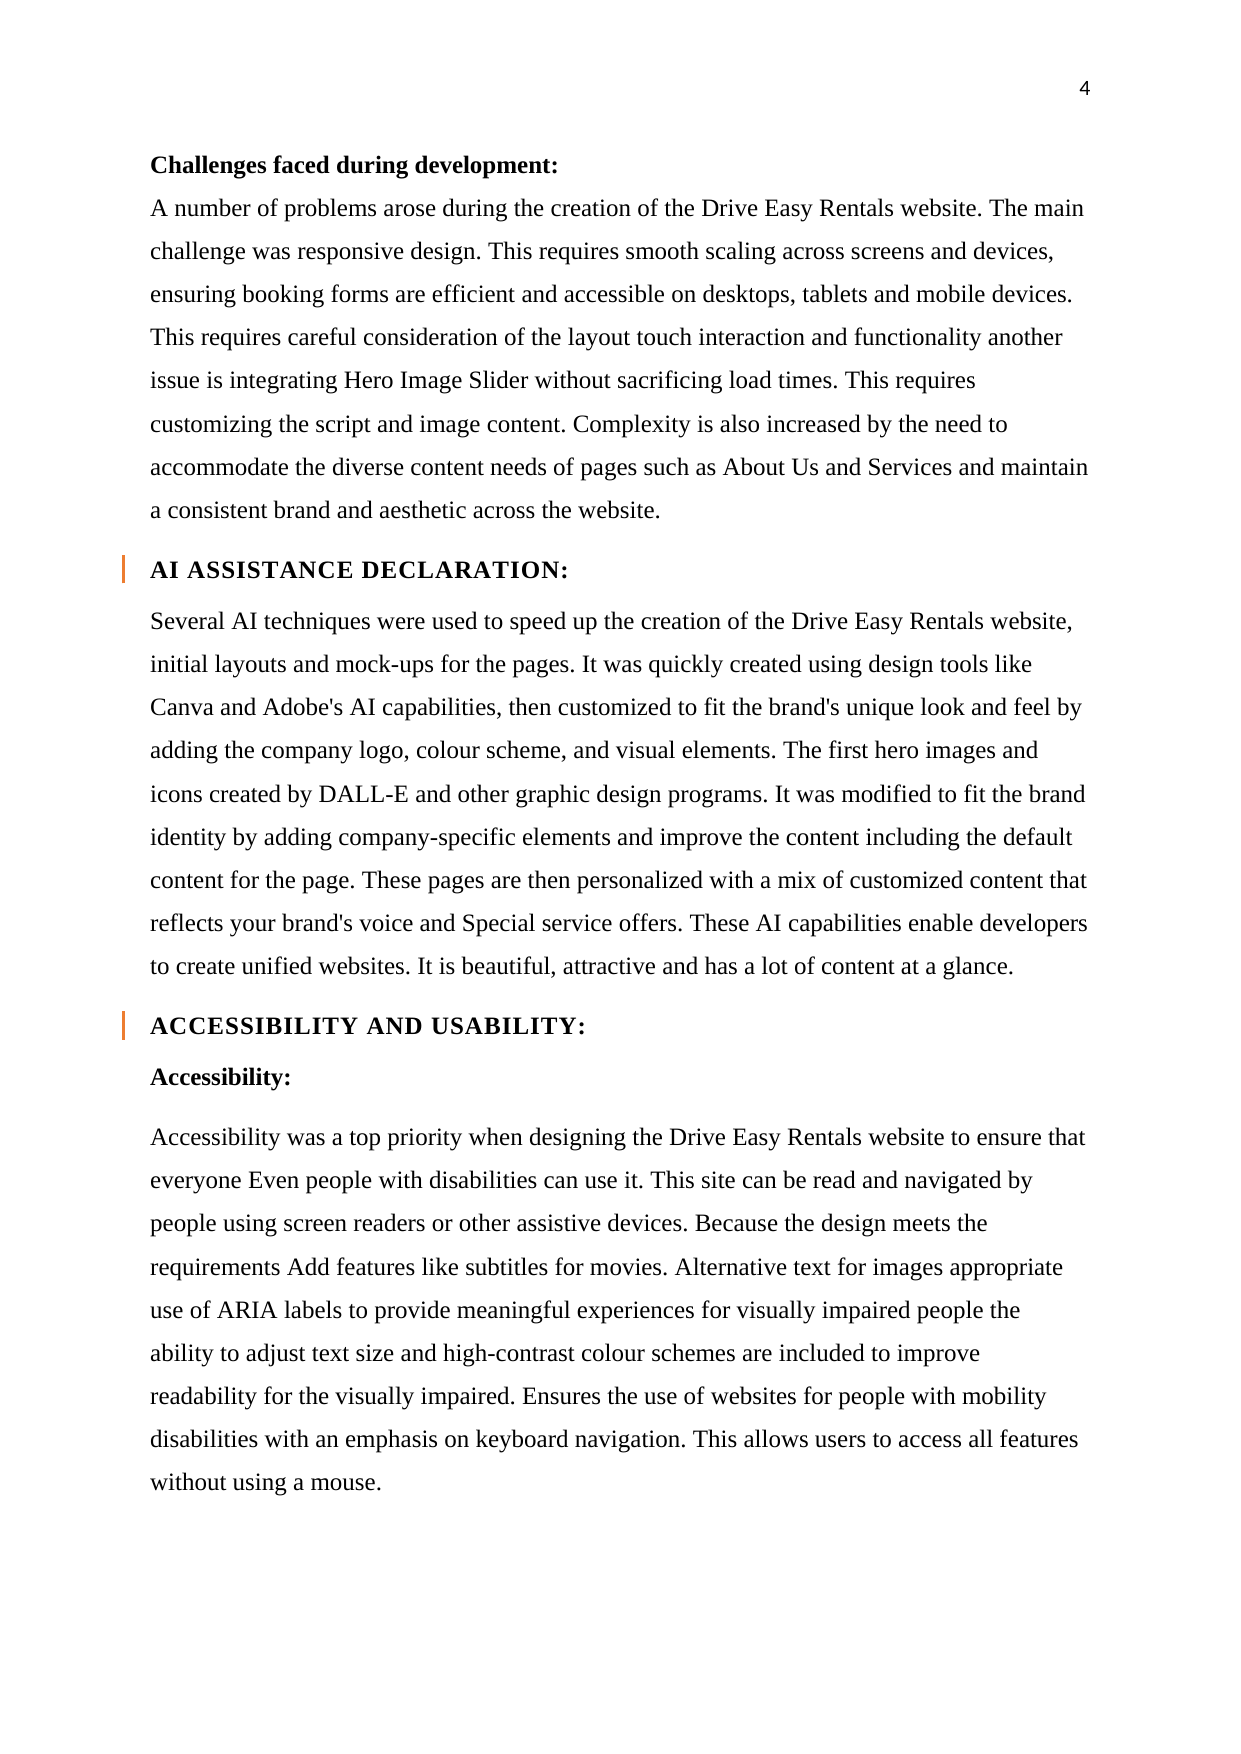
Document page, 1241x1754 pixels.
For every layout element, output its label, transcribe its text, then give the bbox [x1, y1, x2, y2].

text A number of problems arose during the creation of the Drive Easy Rentals website. The main challenge was responsive design. This requires smooth scaling across screens and devices, ensuring booking forms are efficient and accessible on desktops, tablets and mobile devices. This requires careful consideration of the layout touch interaction and functionality another issue is integrating Hero Image Slider without sacrificing load times. This requires customizing the script and image content. Complexity is also increased by the need to accommodate the diverse content needs of pages such as About Us and Services and maintain a consistent brand and aesthetic across the website. [150, 193, 1090, 524]
subtitle AI Assistance Declaration: [125, 555, 1090, 583]
text Accessibility: [150, 1062, 1090, 1091]
subtitle Accessibility and Usability: [125, 1011, 1090, 1040]
text Accessibility was a top priority when designing the Drive Easy Rentals website to ensure that everyone Even people with disabilities can use it. This site can be read and navigated by people using screen readers or other assistive devices. Because the design meets the requirements Add features like subtitles for movies. Alternative text for images appropriate use of ARIA labels to provide meaningful experiences for visually impaired people the ability to adjust text size and high-contrast colour schemes are included to improve readability for the visually impaired. Ensures the use of websites for people with mobility disabilities with an emphasis on keyboard navigation. This allows users to access all features without using a mouse. [150, 1122, 1090, 1496]
text Several AI techniques were used to speed up the creation of the Drive Easy Rentals website, initial layouts and mock-ups for the pages. It was quickly created using design tools like Canva and Adobe's AI capabilities, then customized to fit the brand's unique look and feel by adding the company logo, colour scheme, and visual elements. The first hero images and icons created by DALL-E and other graphic design programs. It was modified to fit the brand identity by adding company-specific elements and improve the content including the default content for the page. These pages are then personalized with a mix of customized content that reflects your brand's voice and Special service offers. These AI capabilities enable developers to create unified websites. It is beautiful, attractive and has a lot of content at a glance. [150, 606, 1090, 980]
subtitle Challenges faced during development: [150, 150, 1090, 179]
